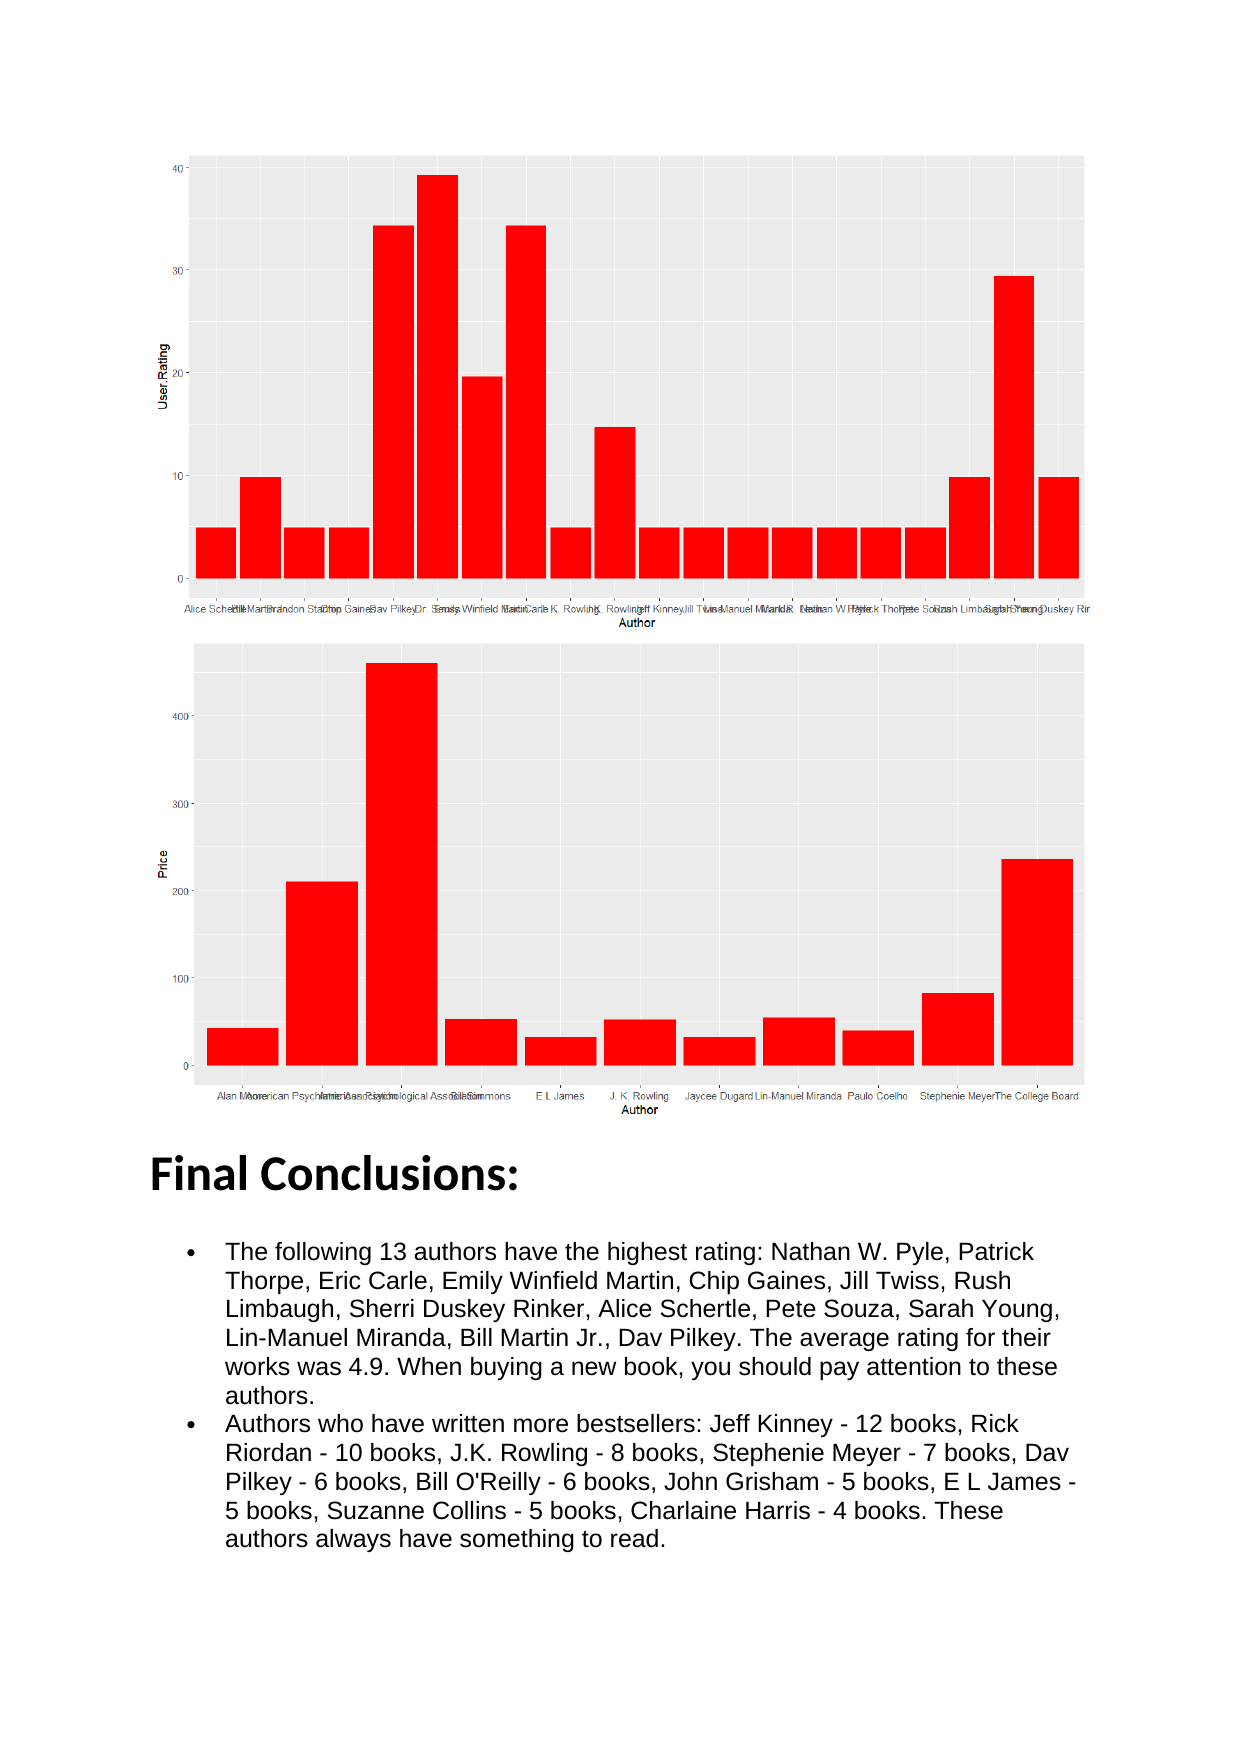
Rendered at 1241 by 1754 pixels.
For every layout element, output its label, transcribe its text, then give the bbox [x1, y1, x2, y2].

picture [150, 637, 1091, 1123]
picture [150, 150, 1091, 636]
text Final Conclusions: [150, 1142, 1090, 1203]
list Authors who have written more bestsellers: Jeff Kinney - 12 books, Rick Riordan - 10 books, J.K. Rowling - 8 books, Stephenie Meyer - 7 books, Dav Pilkey - 6 books, Bill O'Reilly - 6 books, John Grisham - 5 books, E L James - 5 books, Suzanne Collins - 5 books, Charlaine Harris - 4 books. These authors always have something to read. [187, 1409, 1090, 1553]
list The following 13 authors have the highest rating: Nathan W. Pyle, Patrick Thorpe, Eric Carle, Emily Winfield Martin, Chip Gaines, Jill Twiss, Rush Limbaugh, Sherri Duskey Rinker, Alice Schertle, Pete Souza, Sarah Young, Lin-Manuel Miranda, Bill Martin Jr., Dav Pilkey. The average rating for their works was 4.9. When buying a new book, you should pay attention to these authors. [187, 1237, 1090, 1409]
